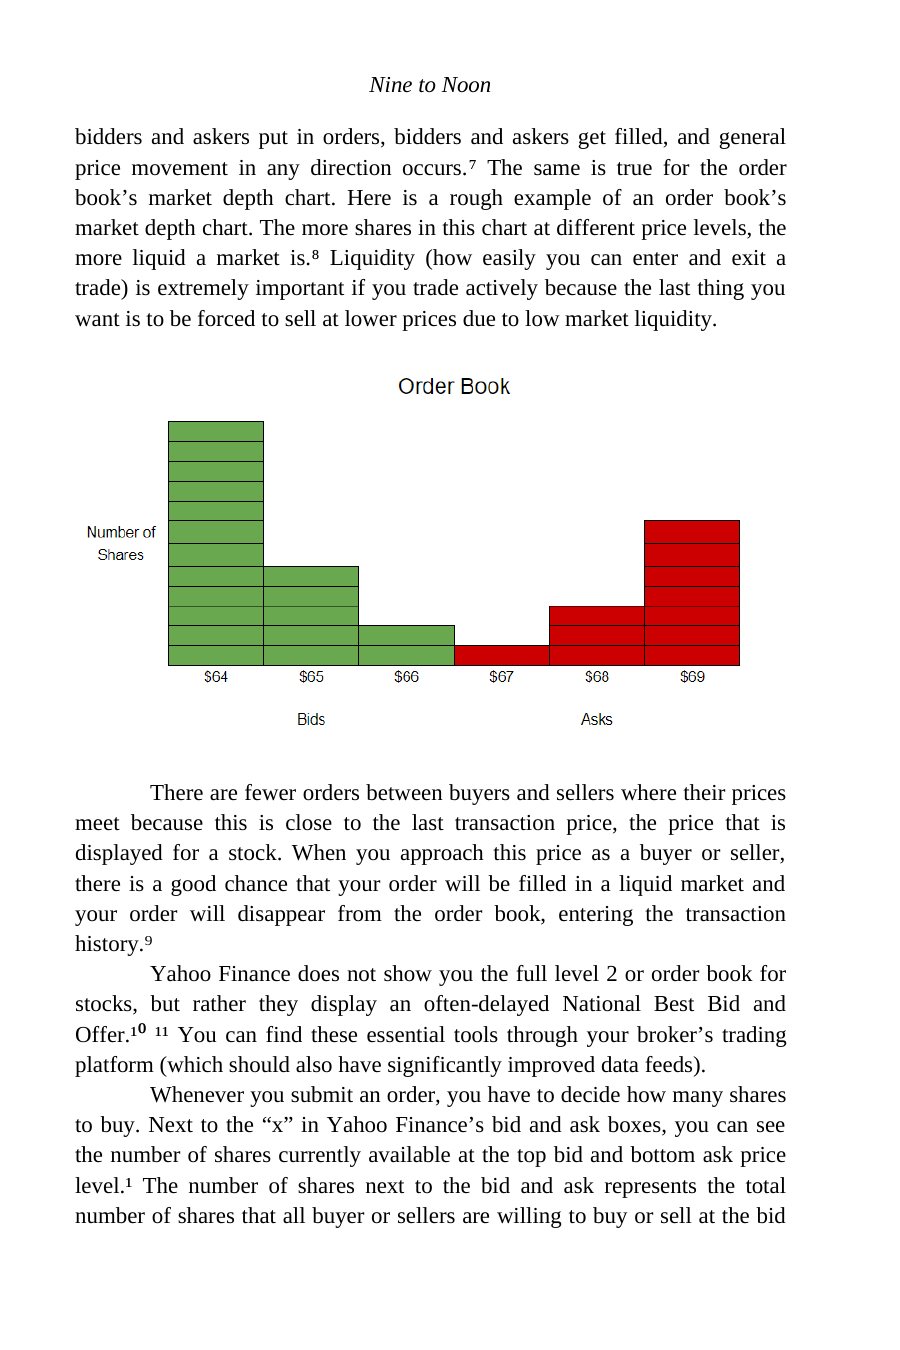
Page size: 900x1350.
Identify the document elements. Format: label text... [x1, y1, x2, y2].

text Yahoo Finance does not show you the full level 2 or order book for stocks, but rather they display an often-delayed National Best Bid and Offer.¹⁰ ¹¹ You can find these essential tools through your broker’s trading platform (which should also have significantly improved data feeds). [75, 960, 787, 1077]
text There are fewer orders between buyers and sellers where their prices meet because this is close to the last transaction price, the price that is displayed for a stock. When you approach this price as a buyer or seller, there is a good chance that your order will be filled in a liquid market and your order will disappear from the order book, entering the transaction history.⁹ [75, 779, 787, 956]
picture [75, 365, 788, 745]
